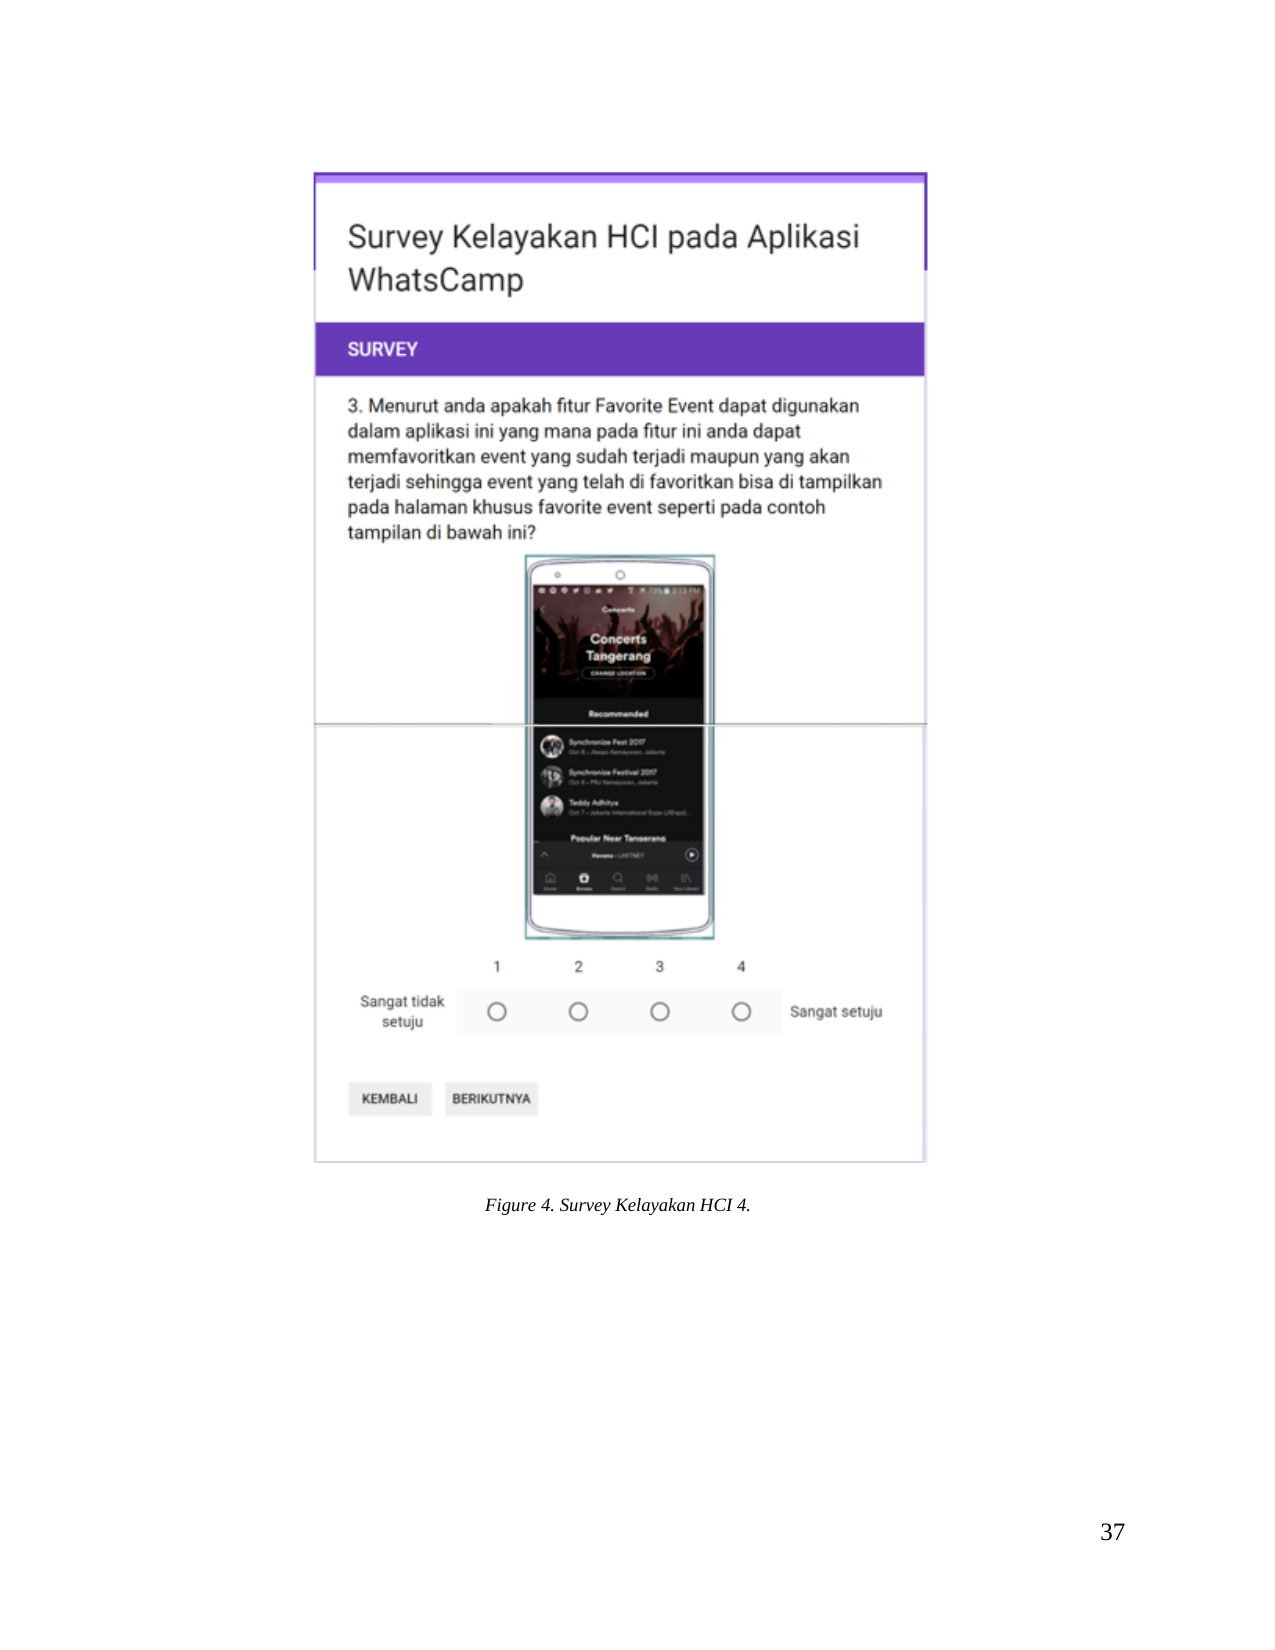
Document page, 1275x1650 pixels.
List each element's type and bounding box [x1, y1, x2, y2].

picture [278, 150, 959, 1185]
